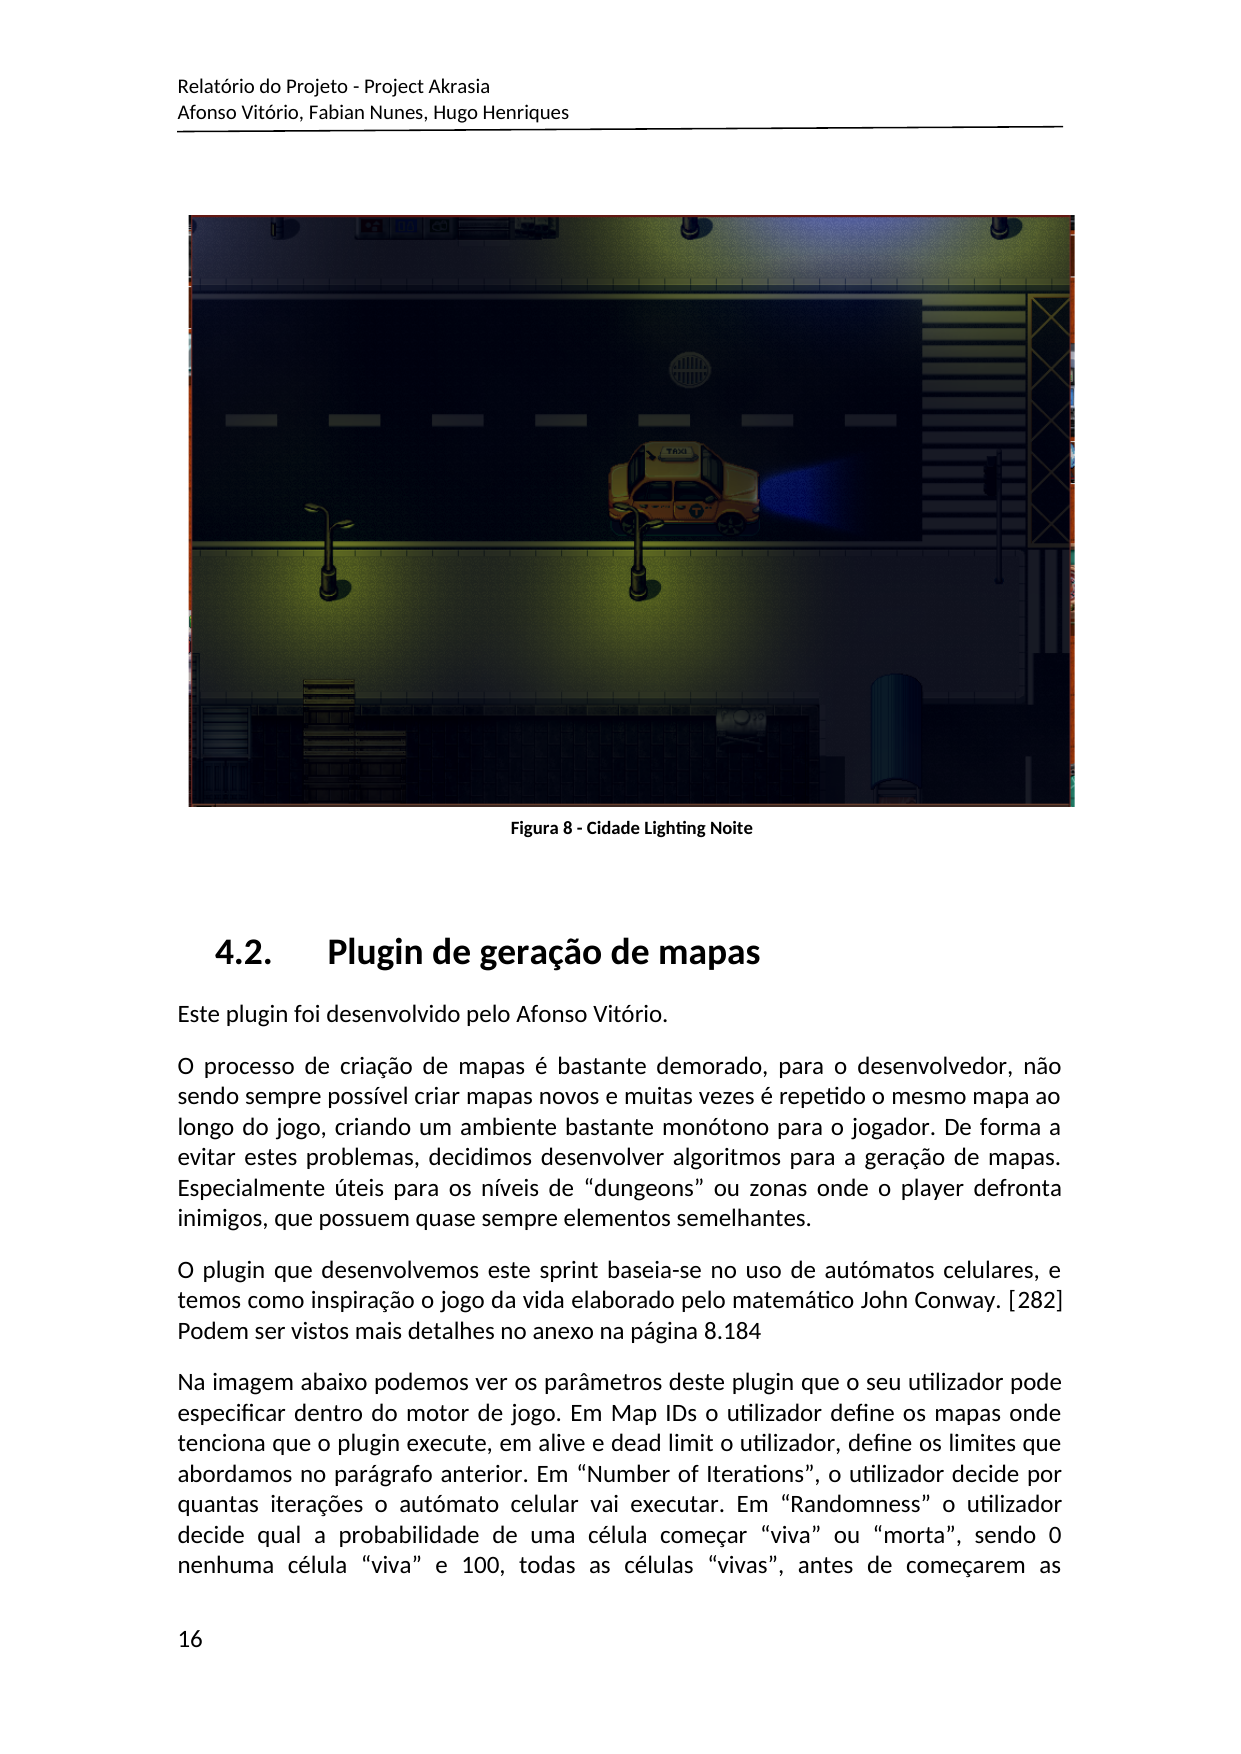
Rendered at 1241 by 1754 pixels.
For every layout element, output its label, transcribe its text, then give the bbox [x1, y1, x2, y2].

text O processo de criação de mapas é bastante demorado, para o desenvolvedor, não sendo sempre possível criar mapas novos e muitas vezes é repetido o mesmo mapa ao longo do jogo, criando um ambiente bastante monótono para o jogador. De forma a evitar estes problemas, decidimos desenvolver algoritmos para a geração de mapas. Especialmente úteis para os níveis de “dungeons” ou zonas onde o player defronta inimigos, que possuem quase sempre elementos semelhantes. [177, 1050, 1063, 1233]
text O plugin que desenvolvemos este sprint baseia-se no uso de autómatos celulares, e temos como inspiração o jogo da vida elaborado pelo matemático John Conway. [2] Podem ser vistos mais detalhes no anexo na página 65. [177, 1254, 1063, 1346]
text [177, 1366, 1063, 1580]
picture [188, 215, 1075, 807]
subtitle Plugin de geração de mapas [215, 928, 1063, 974]
text Este plugin foi desenvolvido pelo Afonso Vitório. [177, 999, 1063, 1029]
